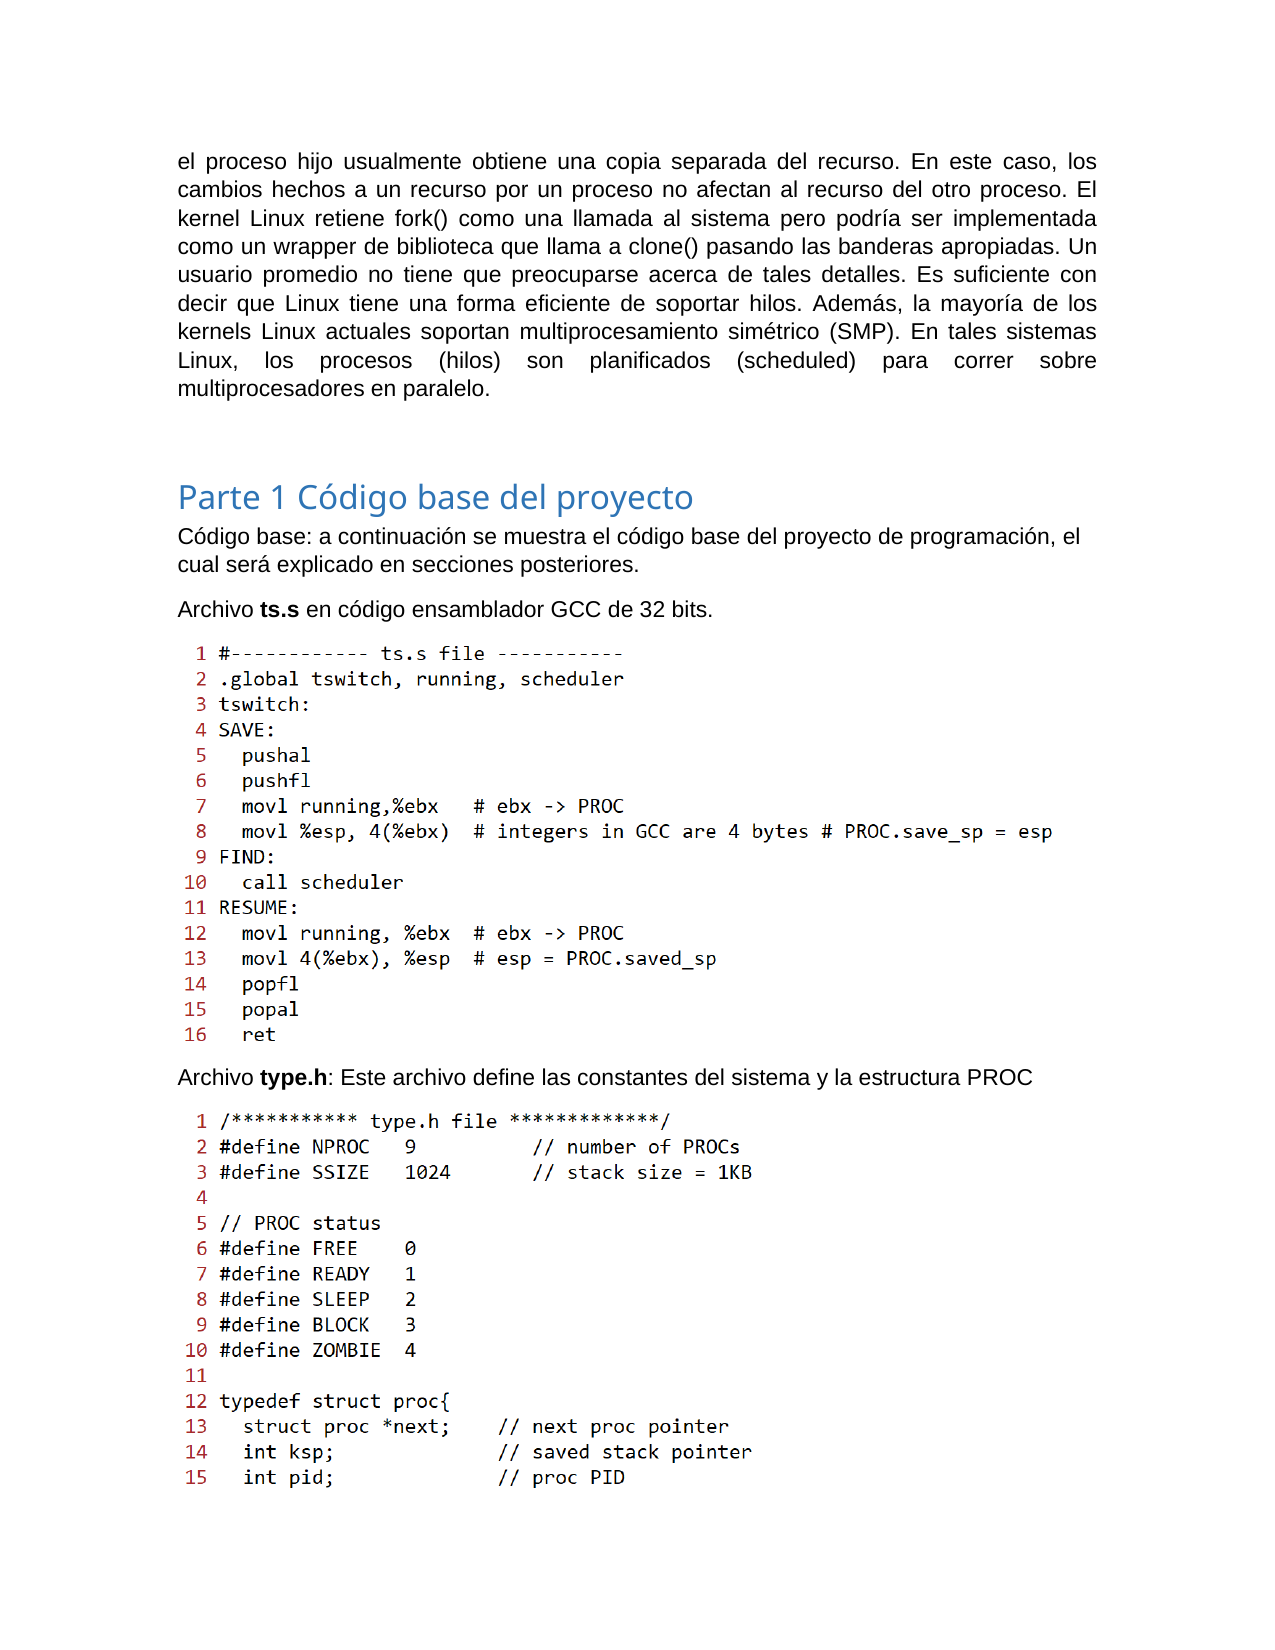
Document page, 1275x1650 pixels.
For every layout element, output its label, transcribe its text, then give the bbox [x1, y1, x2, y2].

picture [177, 641, 1098, 1046]
subtitle Parte 1 Código base del proyecto [177, 474, 1098, 519]
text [177, 148, 1098, 401]
text Código base: a continuación se muestra el código base del proyecto de programación, el cual será explicado en secciones posteriores. [177, 523, 1098, 577]
picture [177, 1109, 1098, 1493]
text Archivo type.h: Este archivo define las constantes del sistema y la estructura PROC [177, 1064, 1098, 1090]
text Archivo ts.s en código ensamblador GCC de 32 bits. [177, 596, 1098, 622]
